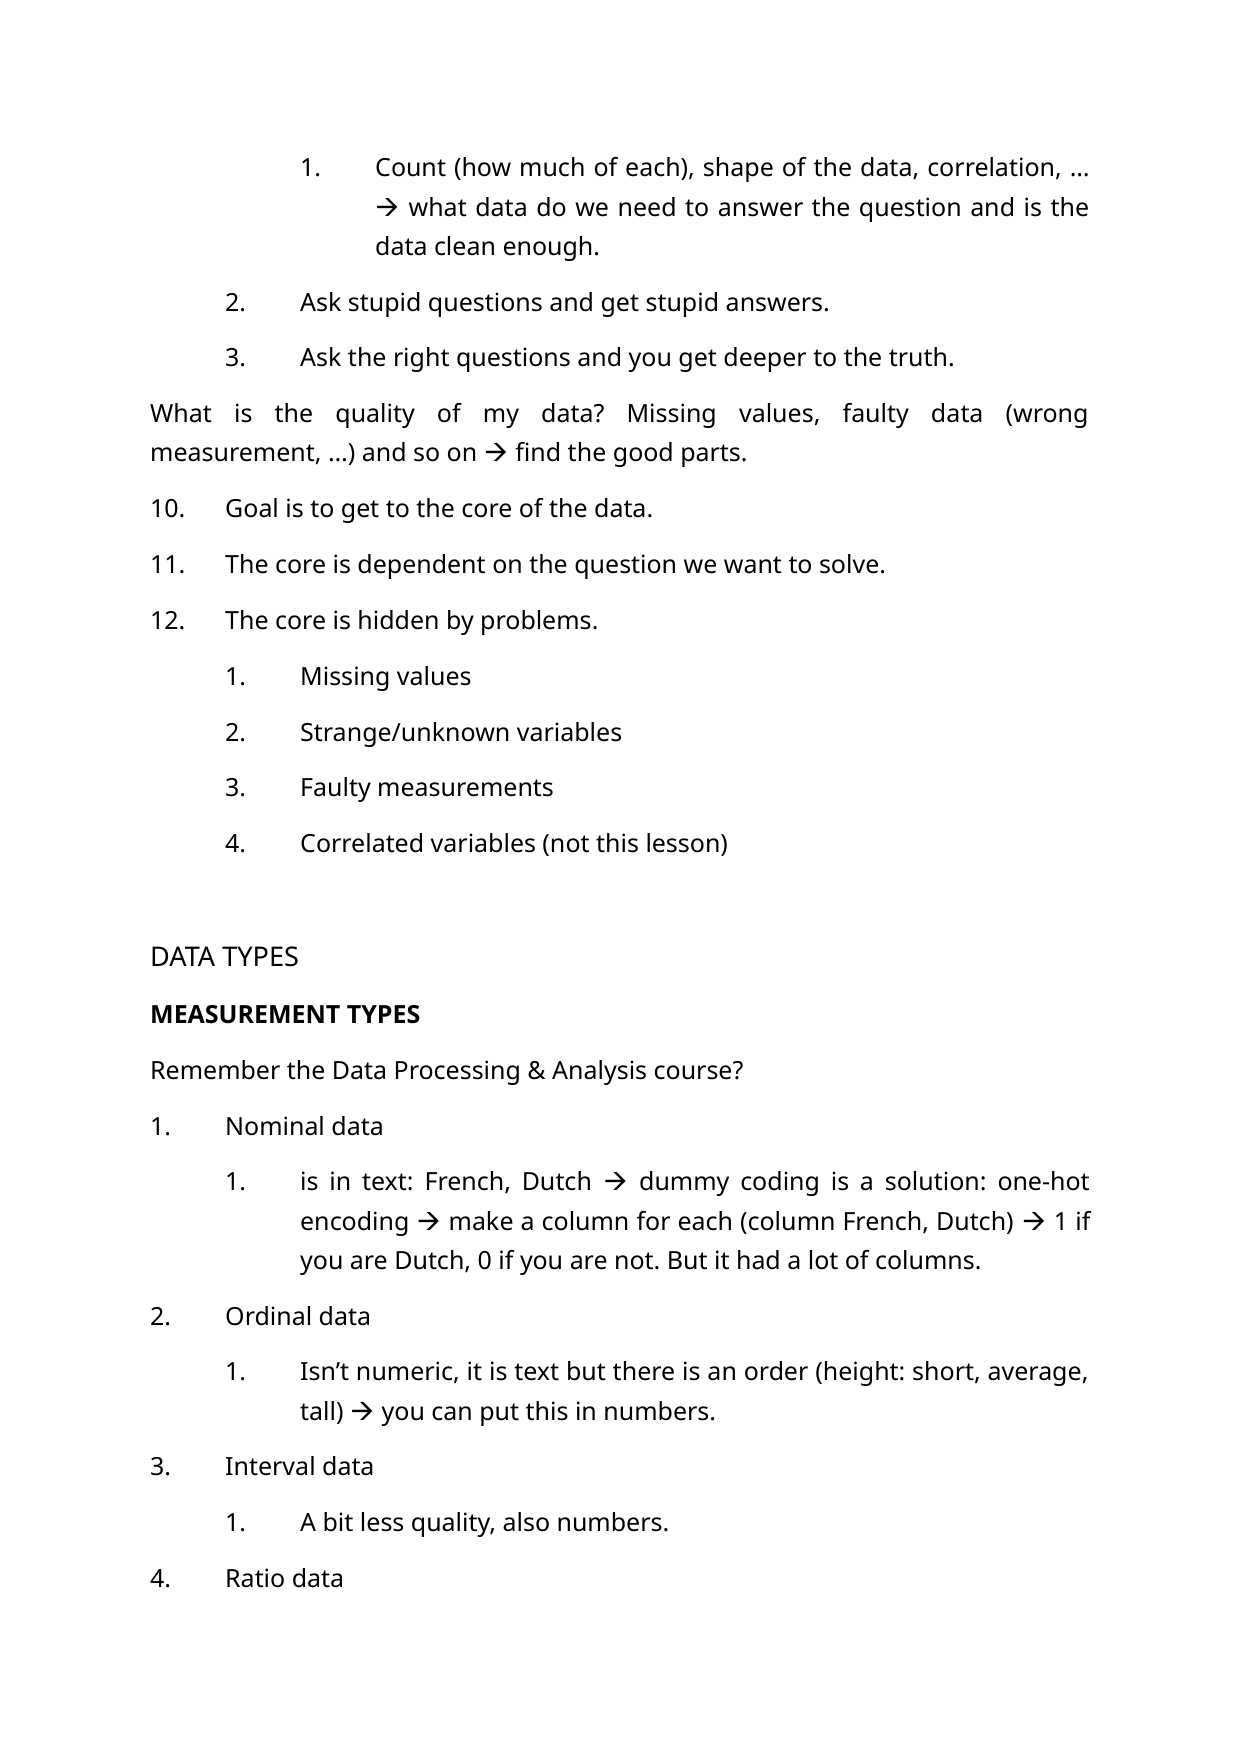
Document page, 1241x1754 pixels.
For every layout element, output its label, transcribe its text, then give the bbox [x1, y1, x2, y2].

list Faulty measurements [225, 770, 1090, 804]
list Ratio data [150, 1561, 1090, 1595]
text Remember the Data Processing & Analysis course? [150, 1052, 1090, 1086]
list Ask stupid questions and get stupid answers. [225, 284, 1090, 318]
list Strange/unknown variables [225, 714, 1090, 748]
list Nominal data [150, 1108, 1090, 1142]
text What is the quality of my data? Missing values, faulty data (wrong measurement, …) and so on find the good parts. [150, 396, 1090, 469]
list The core is dependent on the question we want to solve. [150, 547, 1090, 581]
text MEASUREMENT TYPES [150, 997, 1090, 1031]
list Interval data [150, 1449, 1090, 1483]
text DATA TYPES [150, 937, 1090, 974]
list A bit less quality, also numbers. [225, 1505, 1090, 1539]
list Isn’t numeric, it is text but there is an order (height: short, average, tall) you can put this in numbers. [225, 1354, 1090, 1427]
list is in text: French, Dutch dummy coding is a solution: one-hot encoding make a column for each (column French, Dutch) 1 if you are Dutch, 0 if you are not. But it had a lot of columns. [225, 1164, 1090, 1276]
list Missing values [225, 658, 1090, 692]
list The core is hidden by problems. [150, 602, 1090, 637]
list Goal is to get to the core of the data. [150, 491, 1090, 525]
list Count (how much of each), shape of the data, correlation, … what data do we need to answer the question and is the data clean enough. [300, 150, 1090, 262]
list Ask the right questions and you get deeper to the truth. [225, 340, 1090, 374]
list Ordinal data [150, 1298, 1090, 1332]
list Correlated variables (not this lesson) [225, 826, 1090, 860]
